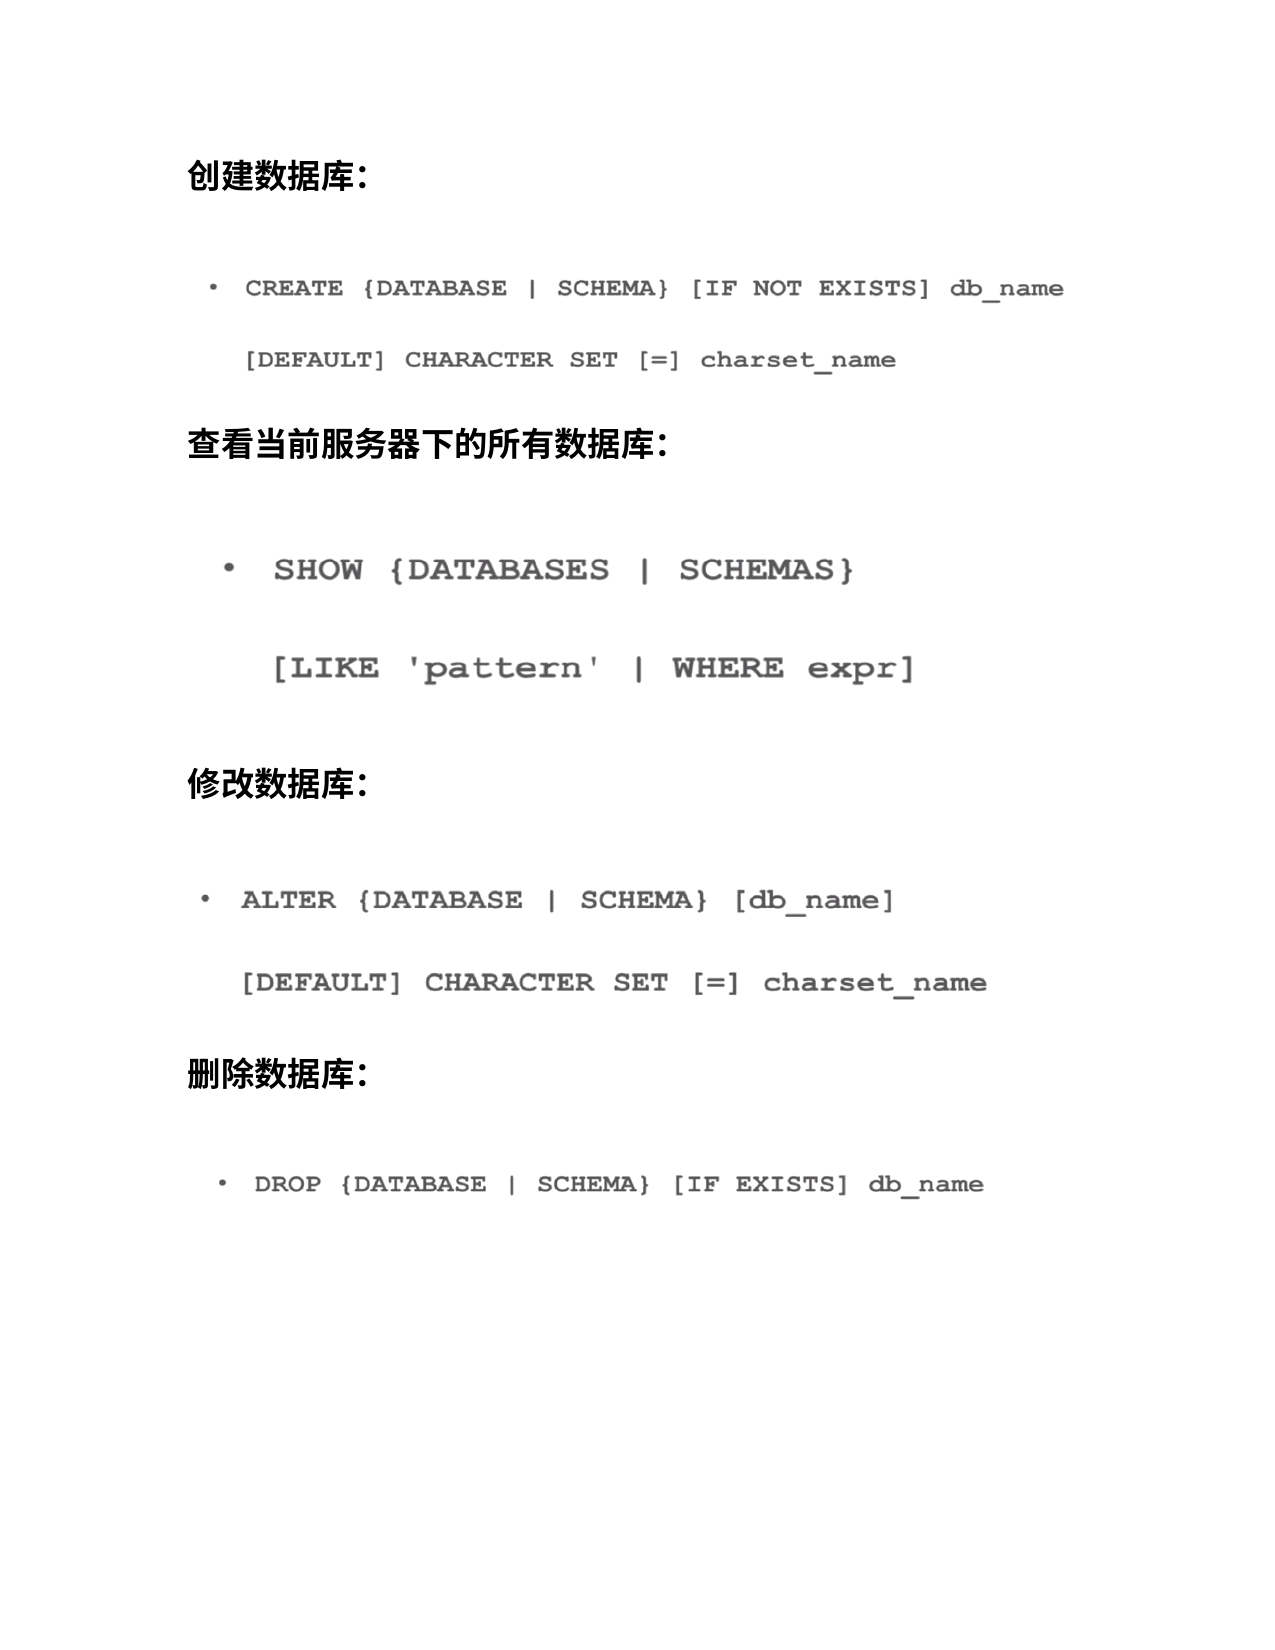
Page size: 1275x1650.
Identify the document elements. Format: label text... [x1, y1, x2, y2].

subtitle 查看当前服务器下的所有数据库： [187, 418, 1087, 466]
subtitle 删除数据库： [187, 1047, 1087, 1096]
picture [187, 1157, 1088, 1224]
picture [187, 868, 1088, 1021]
picture [187, 528, 1088, 731]
subtitle 创建数据库： [187, 150, 1087, 198]
picture [187, 260, 1088, 391]
subtitle 修改数据库： [187, 758, 1087, 806]
